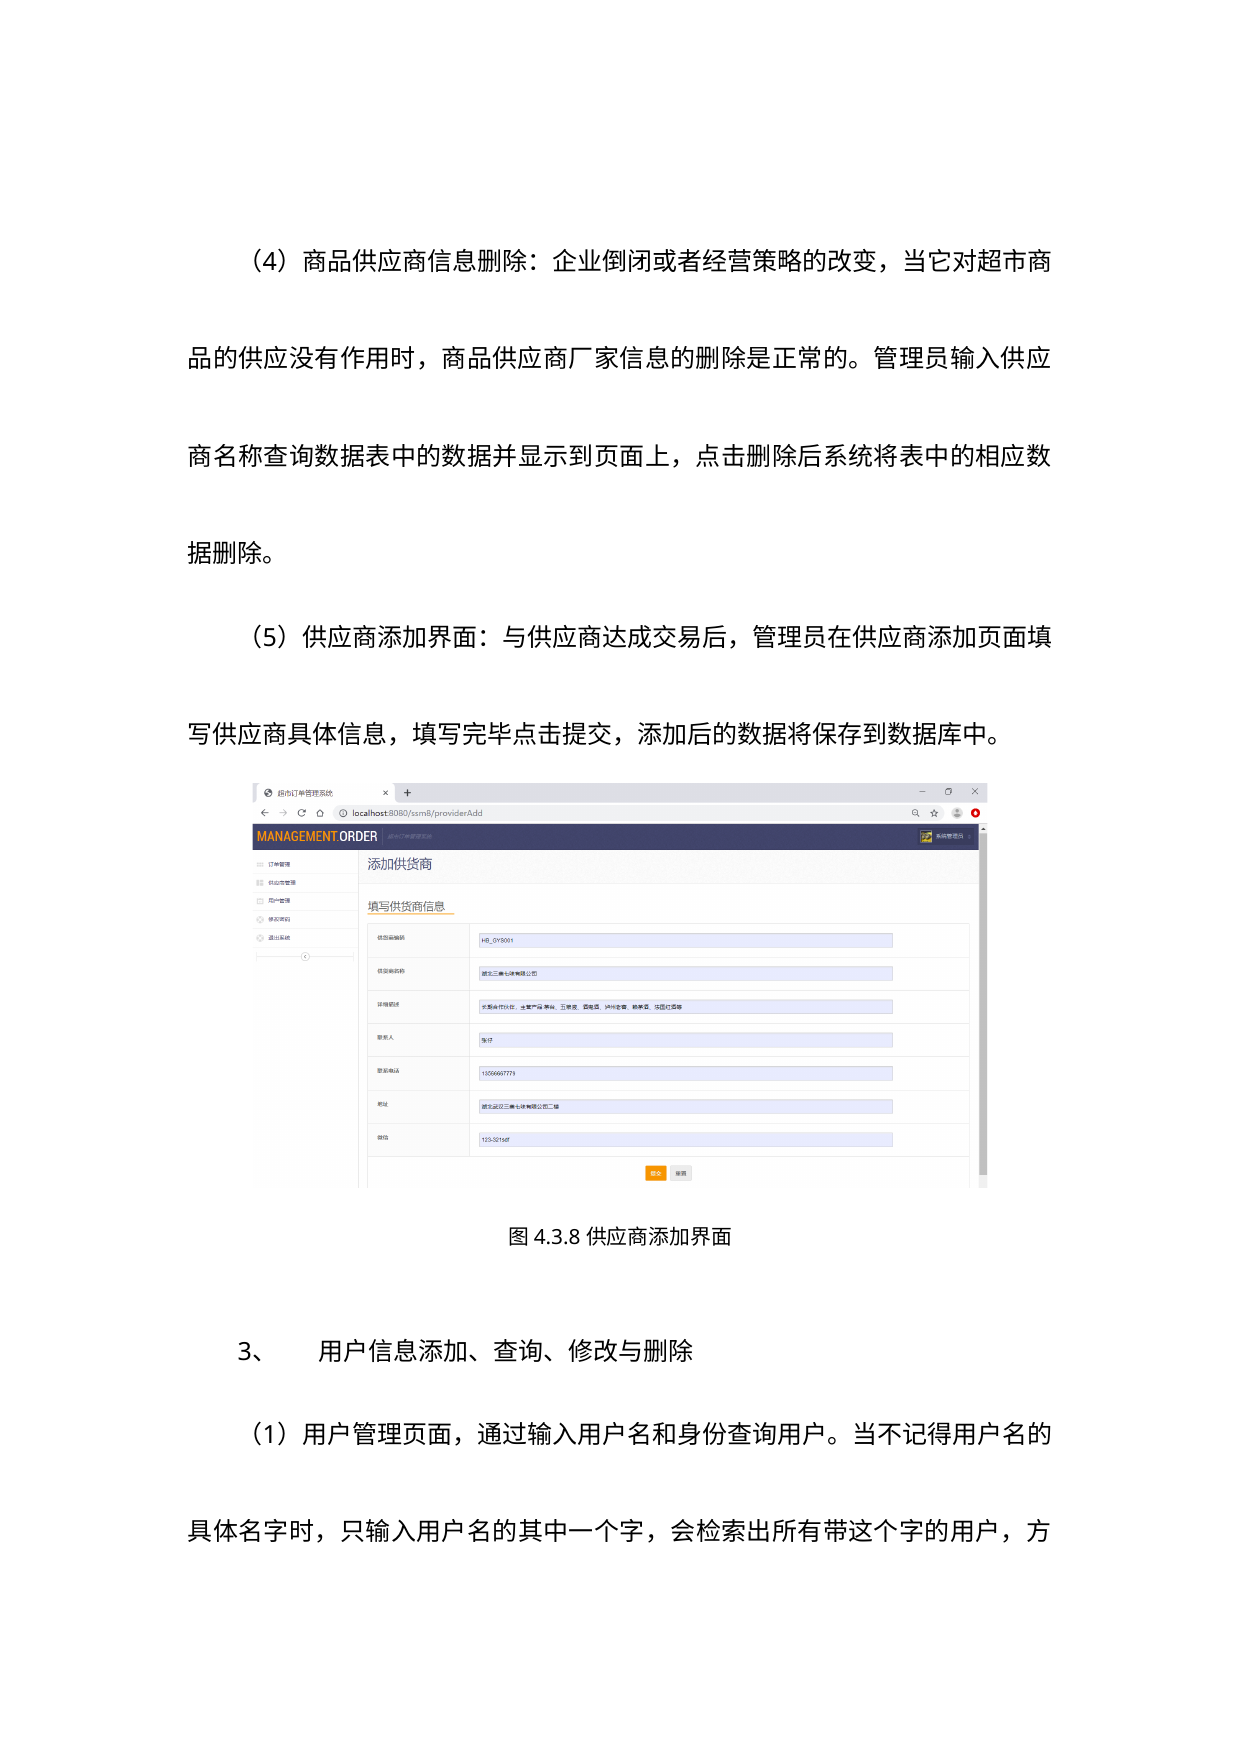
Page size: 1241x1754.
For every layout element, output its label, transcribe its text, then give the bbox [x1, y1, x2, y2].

list 用户信息添加、查询、修改与删除 [237, 1317, 1053, 1382]
text （4）商品供应商信息删除：企业倒闭或者经营策略的改变，当它对超市商品的供应没有作用时，商品供应商厂家信息的删除是正常的。管理员输入供应商名称查询数据表中的数据并显示到页面上，点击删除后系统将表中的相应数据删除。 [187, 227, 1053, 584]
text （5）供应商添加界面：与供应商达成交易后，管理员在供应商添加页面填写供应商具体信息，填写完毕点击提交，添加后的数据将保存到数据库中。 [187, 603, 1053, 765]
text 图4.3.8 供应商添加界面 [187, 1219, 1053, 1252]
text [187, 1400, 1053, 1562]
picture [252, 783, 988, 1188]
